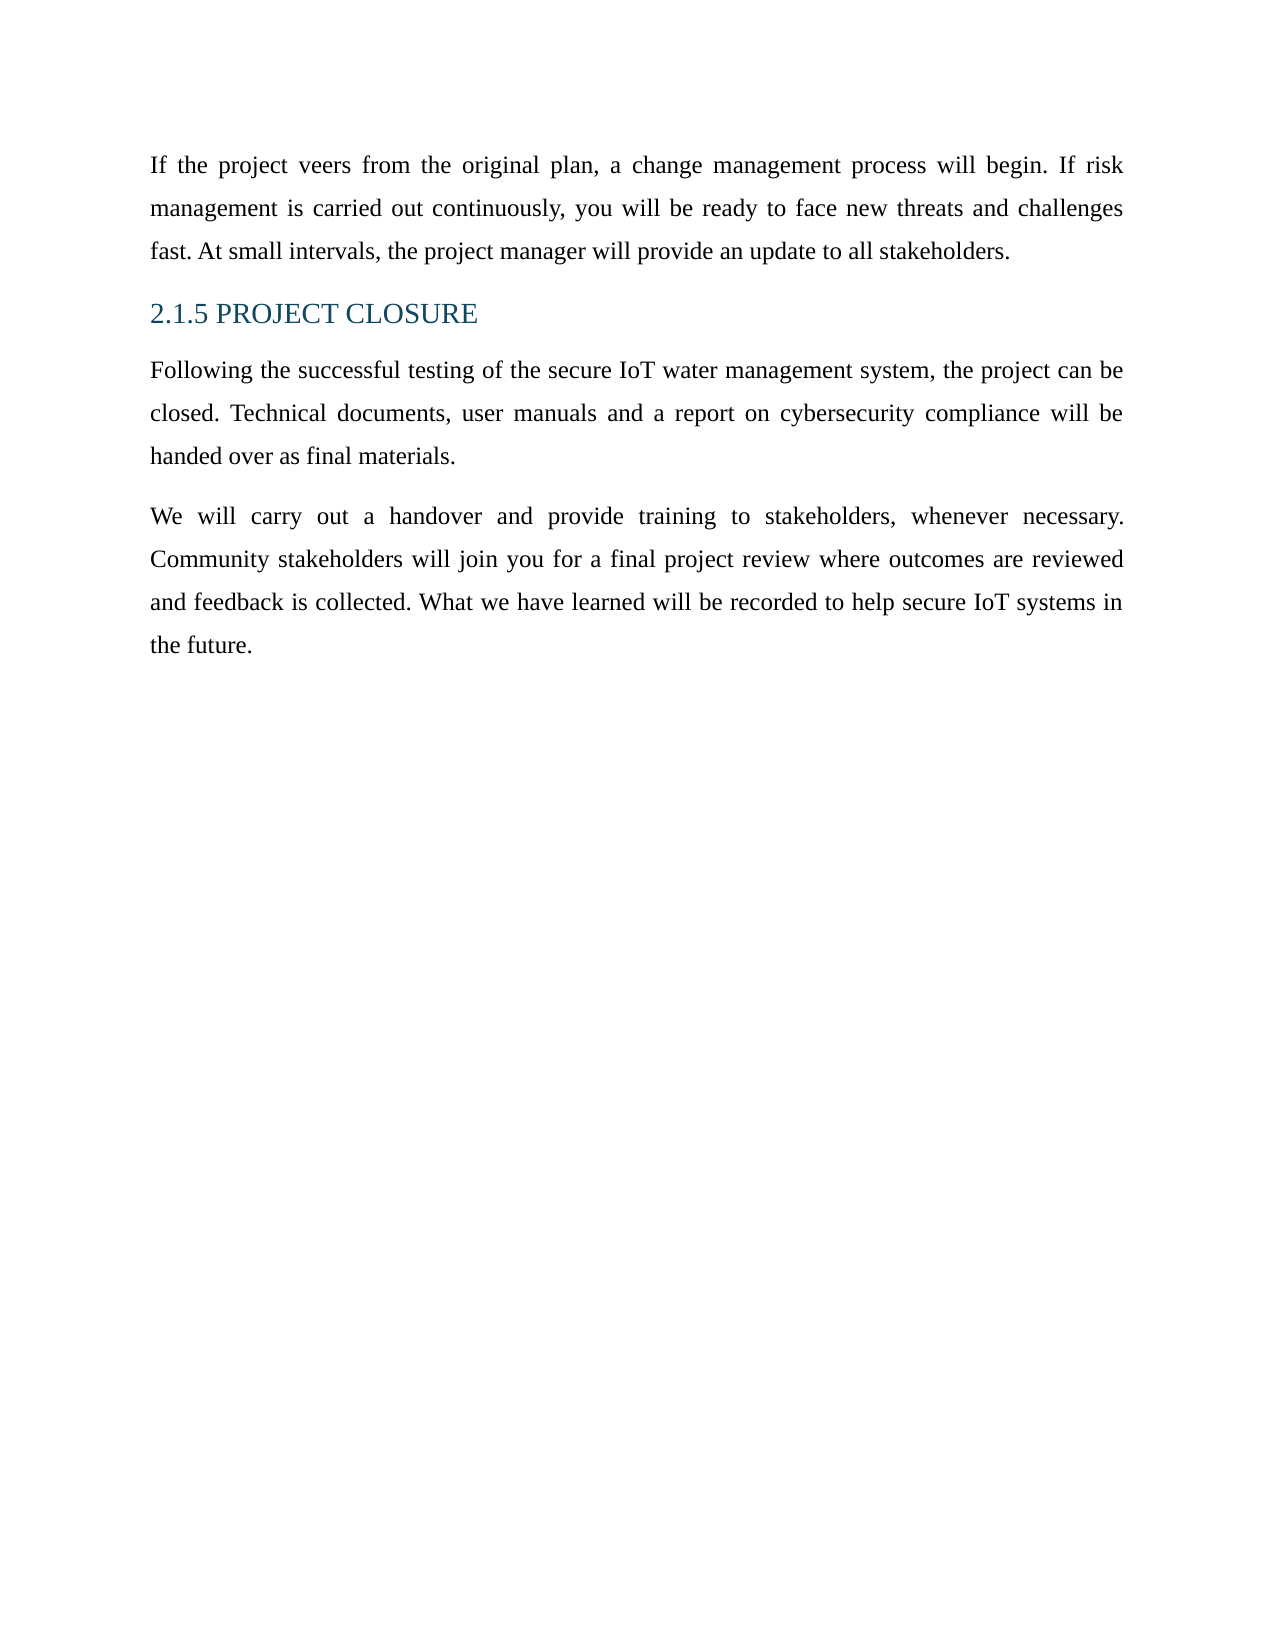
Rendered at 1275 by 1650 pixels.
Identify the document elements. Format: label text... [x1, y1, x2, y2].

subtitle 2.1.5 PROJECT CLOSURE [150, 296, 1125, 329]
text Following the successful testing of the secure IoT water management system, the project can be closed. Technical documents, user manuals and a report on cybersecurity compliance will be handed over as final materials. [150, 355, 1125, 470]
text If the project veers from the original plan, a change management process will begin. If risk management is carried out continuously, you will be ready to face new threats and challenges fast. At small intervals, the project manager will provide an update to all stakeholders. [150, 150, 1125, 265]
text We will carry out a handover and provide training to stakeholders, whenever necessary. Community stakeholders will join you for a final project review where outcomes are reviewed and feedback is collected. What we have learned will be recorded to help secure IoT systems in the future. [150, 501, 1125, 659]
